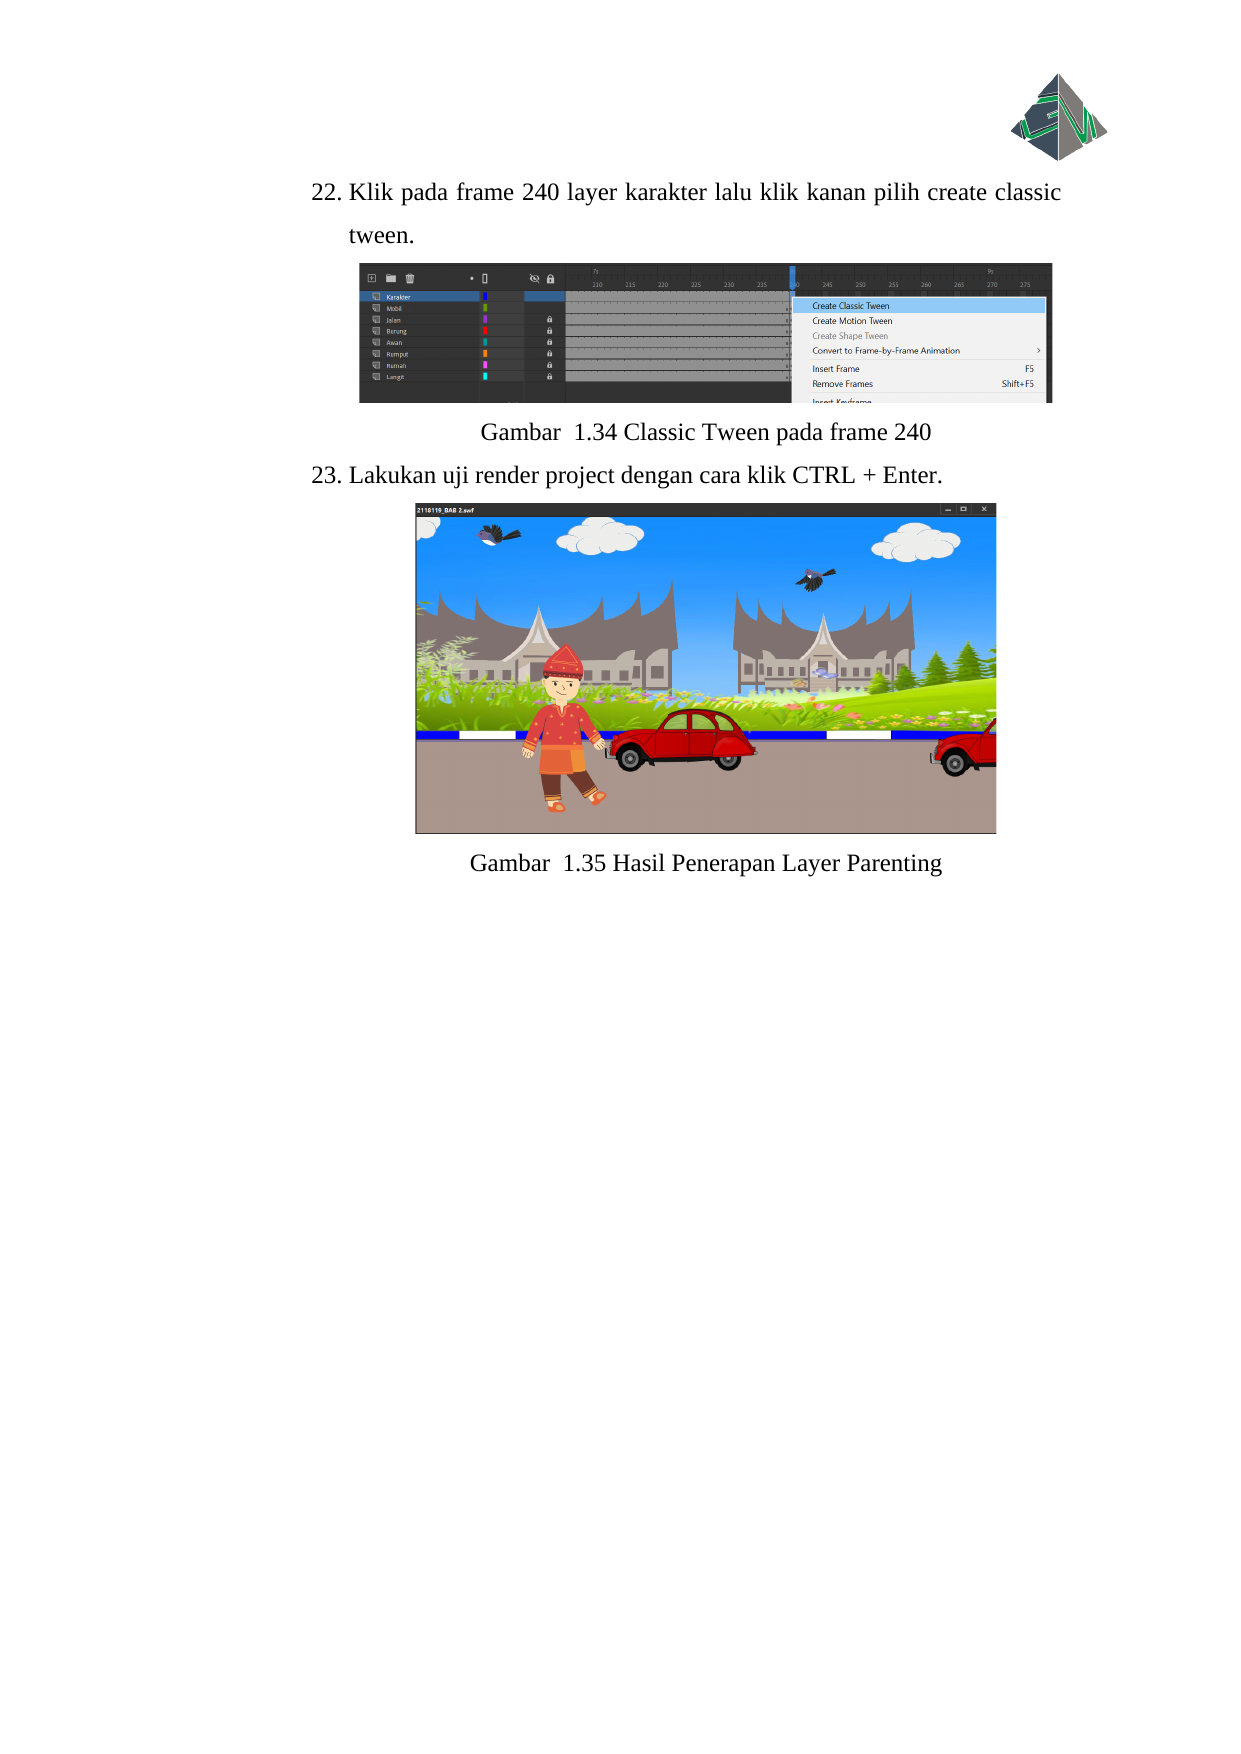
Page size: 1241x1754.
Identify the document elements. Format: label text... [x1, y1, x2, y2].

picture [359, 263, 1053, 403]
picture [1010, 73, 1108, 161]
picture [415, 503, 997, 834]
subtitle 1.35 Hasil Penerapan Layer Parenting [349, 848, 1063, 877]
list Klik pada frame 240 layer karakter lalu klik kanan pilih create classic tween. [311, 177, 1063, 249]
list Lakukan uji render project dengan cara klik CTRL + Enter. [311, 460, 1063, 489]
subtitle 1.34 Classic Tween pada frame 240 [349, 417, 1063, 446]
